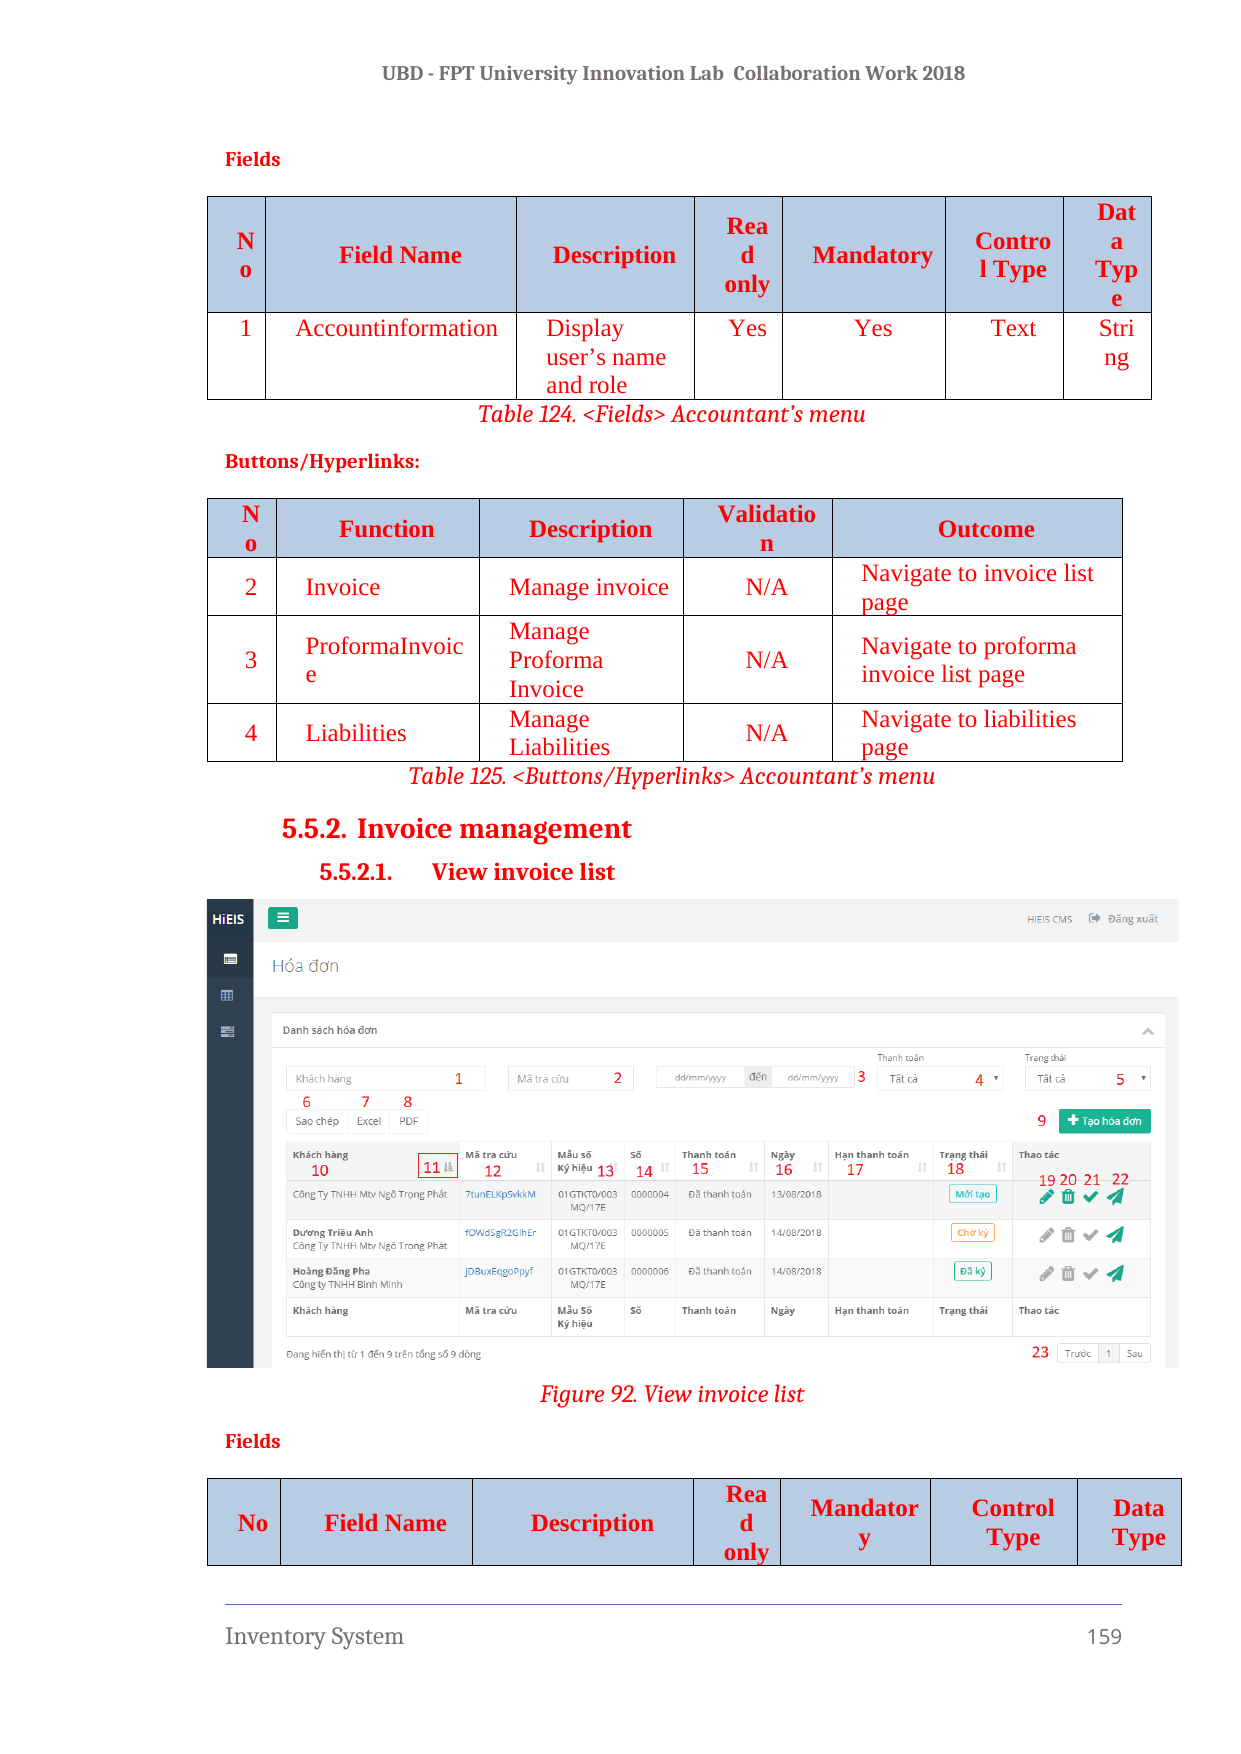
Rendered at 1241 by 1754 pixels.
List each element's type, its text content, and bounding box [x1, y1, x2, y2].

text Fields [225, 1430, 1122, 1454]
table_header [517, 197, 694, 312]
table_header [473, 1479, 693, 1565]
text Fields [225, 148, 1122, 172]
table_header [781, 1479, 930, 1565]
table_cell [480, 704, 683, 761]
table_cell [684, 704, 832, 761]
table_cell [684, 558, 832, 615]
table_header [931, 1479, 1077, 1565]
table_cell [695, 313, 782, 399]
list Invoice management [282, 812, 1122, 845]
picture [206, 899, 1179, 1368]
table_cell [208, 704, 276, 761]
text Buttons/Hyperlinks: [225, 450, 1122, 474]
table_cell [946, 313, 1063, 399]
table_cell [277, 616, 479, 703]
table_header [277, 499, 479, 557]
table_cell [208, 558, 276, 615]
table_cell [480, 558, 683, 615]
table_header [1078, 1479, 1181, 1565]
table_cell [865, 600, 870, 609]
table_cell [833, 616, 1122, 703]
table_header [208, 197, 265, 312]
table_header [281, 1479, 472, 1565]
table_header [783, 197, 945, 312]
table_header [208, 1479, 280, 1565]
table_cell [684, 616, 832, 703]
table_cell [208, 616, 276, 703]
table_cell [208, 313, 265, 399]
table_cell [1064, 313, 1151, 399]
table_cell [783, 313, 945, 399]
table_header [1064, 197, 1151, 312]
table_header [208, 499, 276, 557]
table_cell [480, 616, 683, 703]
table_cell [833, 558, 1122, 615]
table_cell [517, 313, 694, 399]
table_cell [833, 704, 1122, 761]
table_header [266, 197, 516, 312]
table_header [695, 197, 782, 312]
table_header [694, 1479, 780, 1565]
list View invoice list [319, 858, 1122, 887]
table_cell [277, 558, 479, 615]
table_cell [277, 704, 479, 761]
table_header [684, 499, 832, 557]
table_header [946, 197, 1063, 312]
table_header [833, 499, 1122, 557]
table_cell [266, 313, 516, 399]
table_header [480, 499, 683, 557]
